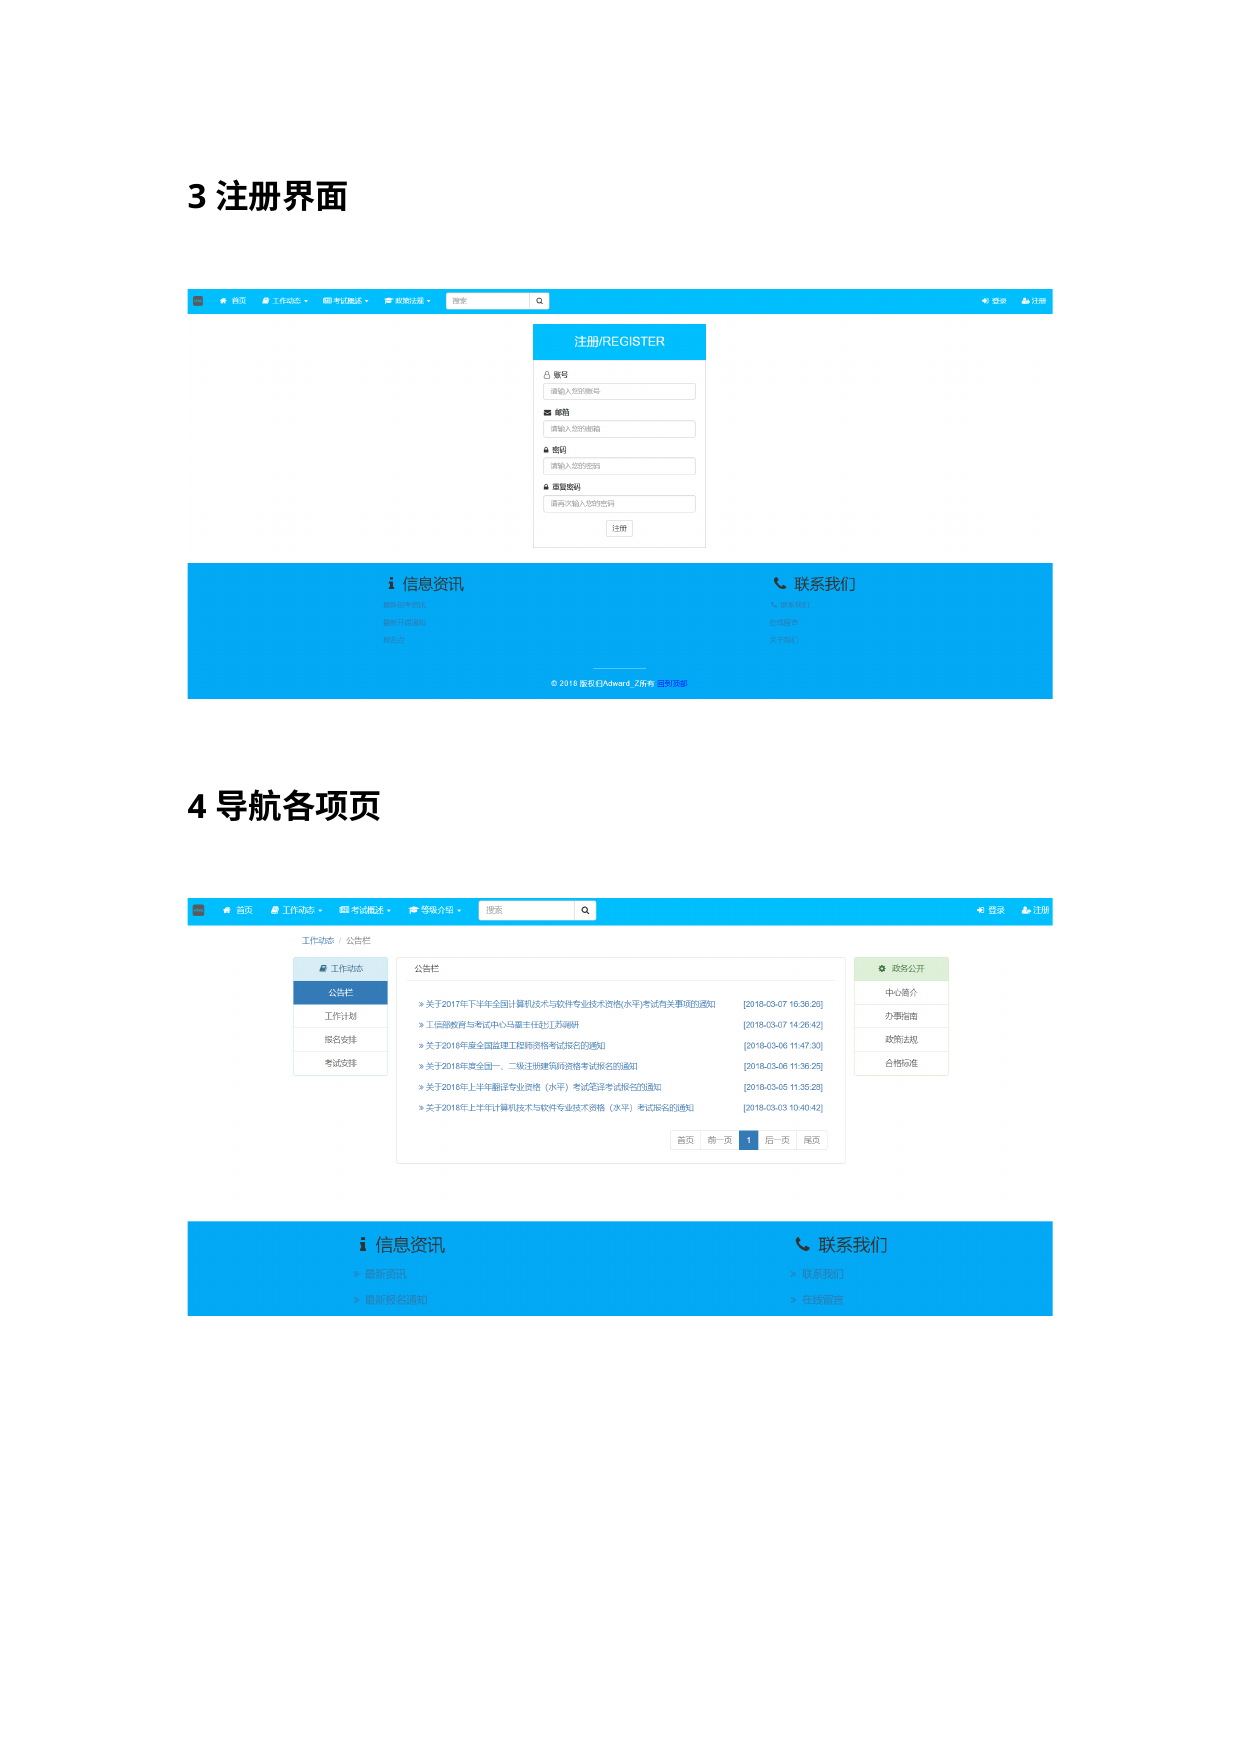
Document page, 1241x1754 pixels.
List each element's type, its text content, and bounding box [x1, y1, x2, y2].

picture [340, 907, 349, 912]
subtitle 3 注册界面 [187, 162, 1053, 227]
subtitle 4 导航各项页 [187, 771, 1053, 836]
picture [194, 297, 202, 305]
picture [187, 926, 1053, 1221]
picture [447, 293, 549, 309]
picture [193, 905, 204, 915]
picture [187, 315, 1053, 562]
picture [366, 907, 374, 913]
picture [479, 901, 596, 920]
